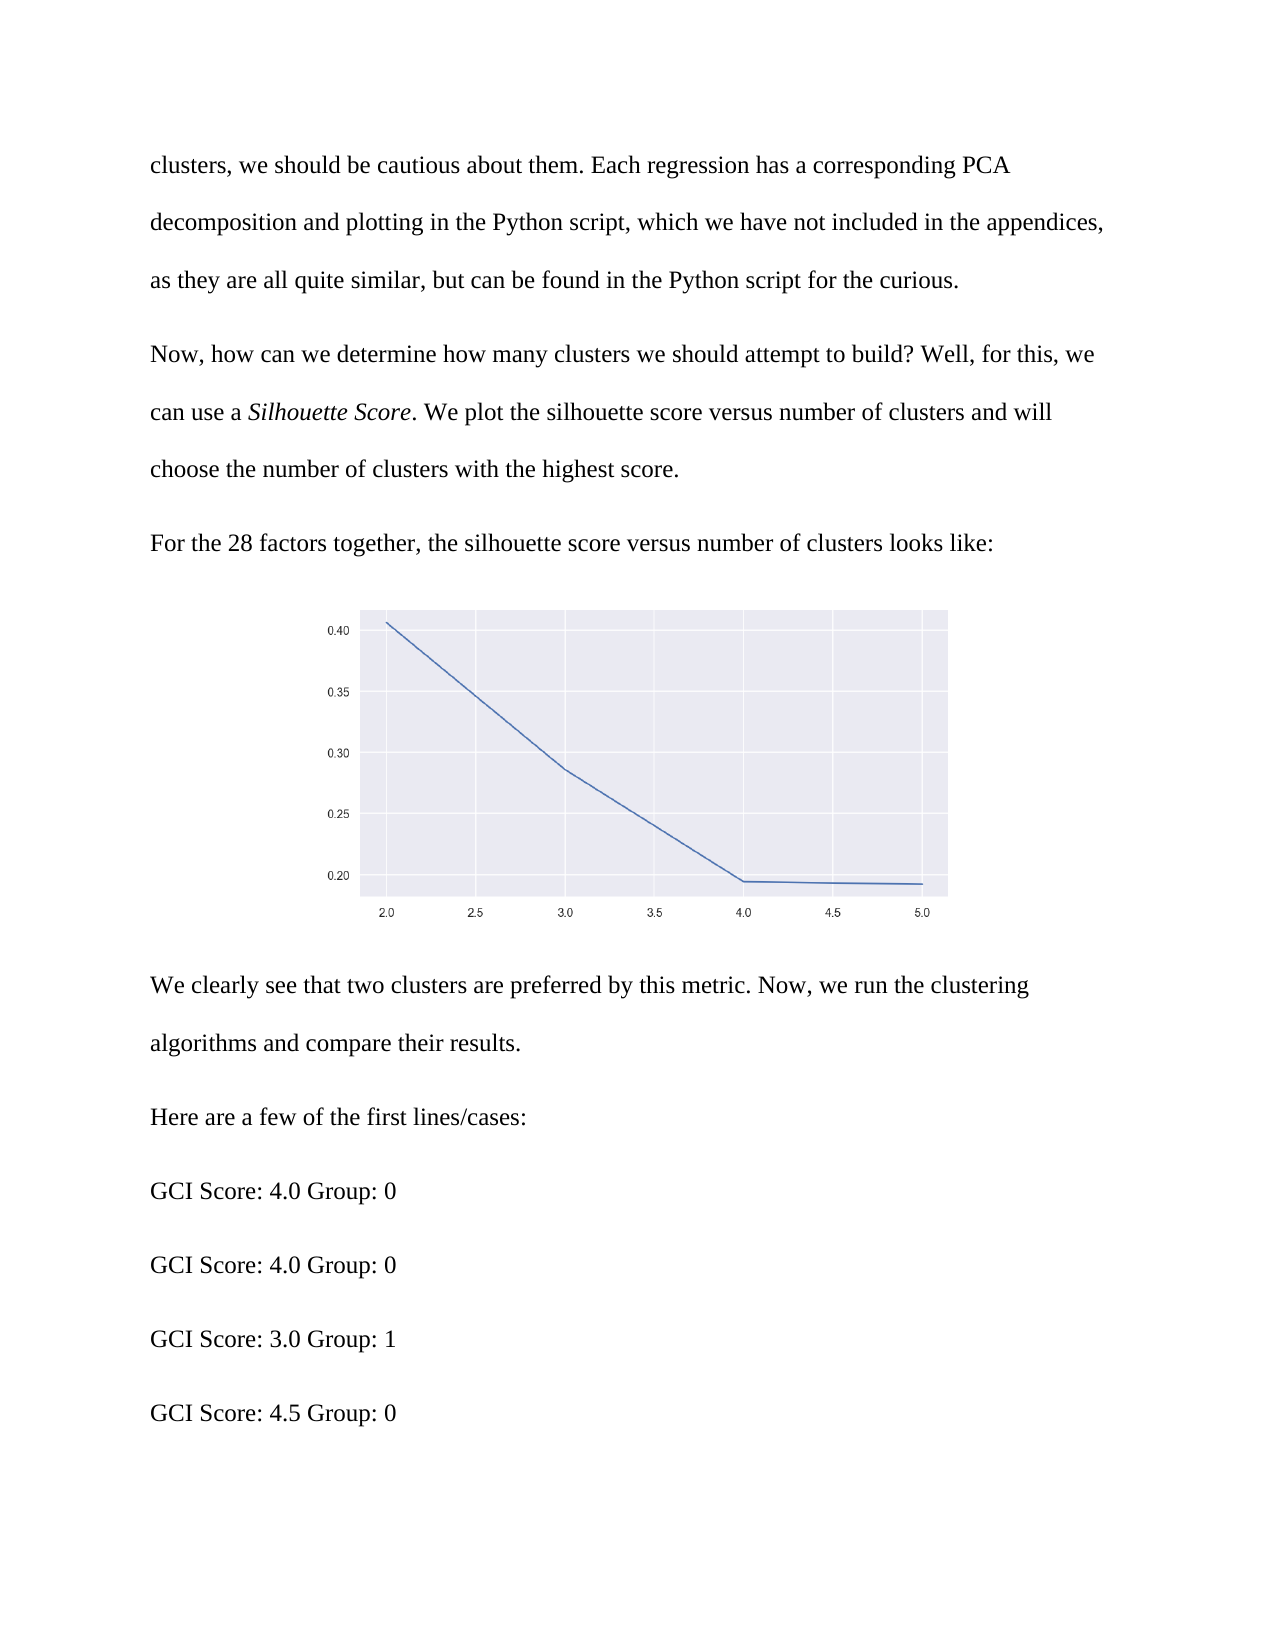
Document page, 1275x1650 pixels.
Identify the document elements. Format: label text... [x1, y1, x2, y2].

text GCI Score: 4.5 Group: 0 [150, 1398, 1125, 1427]
text Now, how can we determine how many clusters we should attempt to build? Well, for this, we can use a Silhouette Score. We plot the silhouette score versus number of clusters and will choose the number of clusters with the highest score. [150, 339, 1125, 483]
text We clearly see that two clusters are preferred by this metric. Now, we run the clustering algorithms and compare their results. [150, 970, 1125, 1056]
picture [319, 602, 956, 926]
text GCI Score: 4.0 Group: 0 [150, 1250, 1125, 1279]
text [150, 150, 1125, 294]
text For the 28 factors together, the silhouette score versus number of clusters looks like: [150, 528, 1125, 557]
text GCI Score: 4.0 Group: 0 [150, 1176, 1125, 1205]
text Here are a few of the first lines/cases: [150, 1102, 1125, 1131]
text GCI Score: 3.0 Group: 1 [150, 1324, 1125, 1353]
